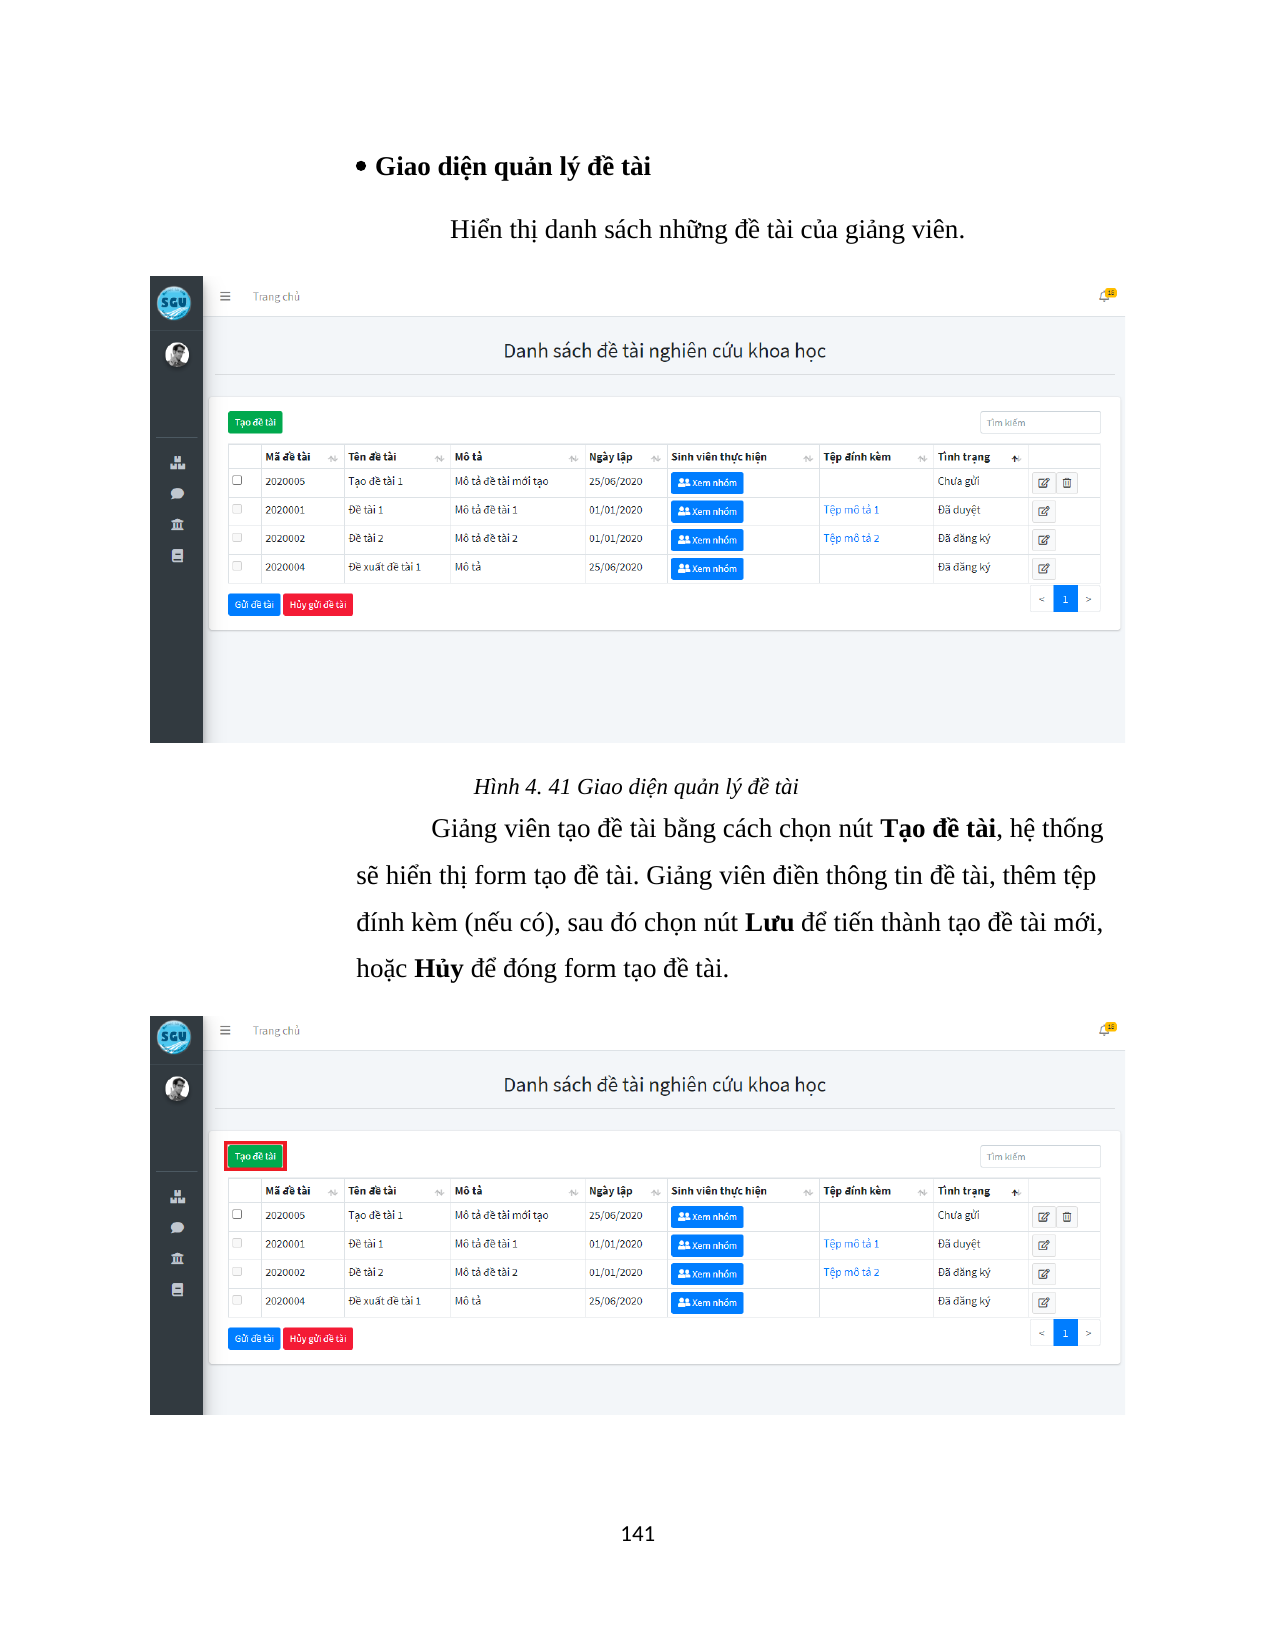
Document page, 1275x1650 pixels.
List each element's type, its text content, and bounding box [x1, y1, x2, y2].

text Hiển thị danh sách những đề tài của giảng viên. [450, 213, 1125, 245]
picture [150, 1016, 1125, 1415]
picture [150, 276, 1125, 743]
list Giao diện quản lý đề tài [356, 150, 1125, 181]
text Giảng viên tạo đề tài bằng cách chọn nút Tạo đề tài, hệ thống sẽ hiển thị form tạo đề tài. Giảng viên điền thông tin đề tài, thêm tệp đính kèm (nếu có), sau đó chọn nút Lưu để tiến thành tạo đề tài mới, hoặc Hủy để đóng form tạo đề tài. [356, 813, 1125, 984]
